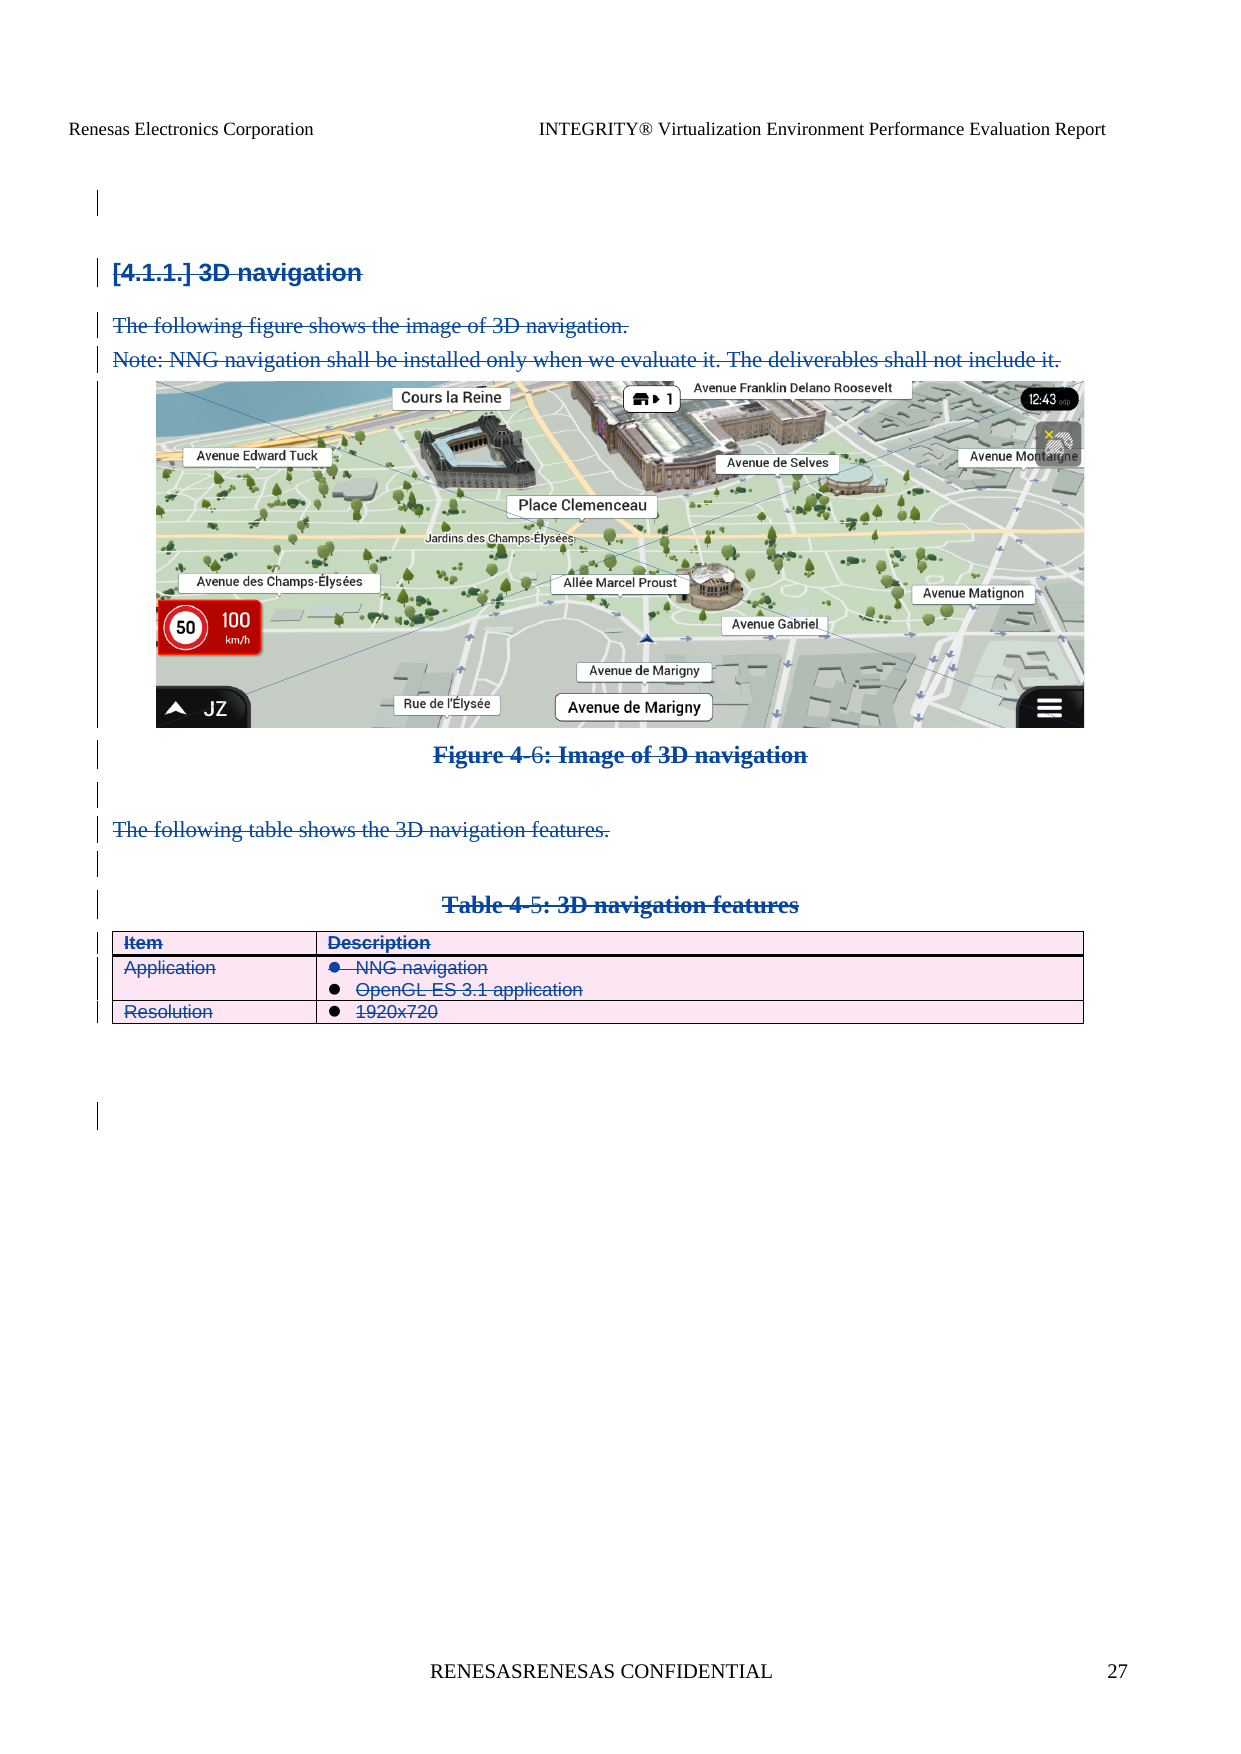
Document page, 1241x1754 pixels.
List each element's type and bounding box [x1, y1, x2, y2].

picture [622, 382, 1085, 727]
picture [156, 382, 618, 727]
picture [159, 555, 1081, 728]
picture [159, 381, 1081, 553]
